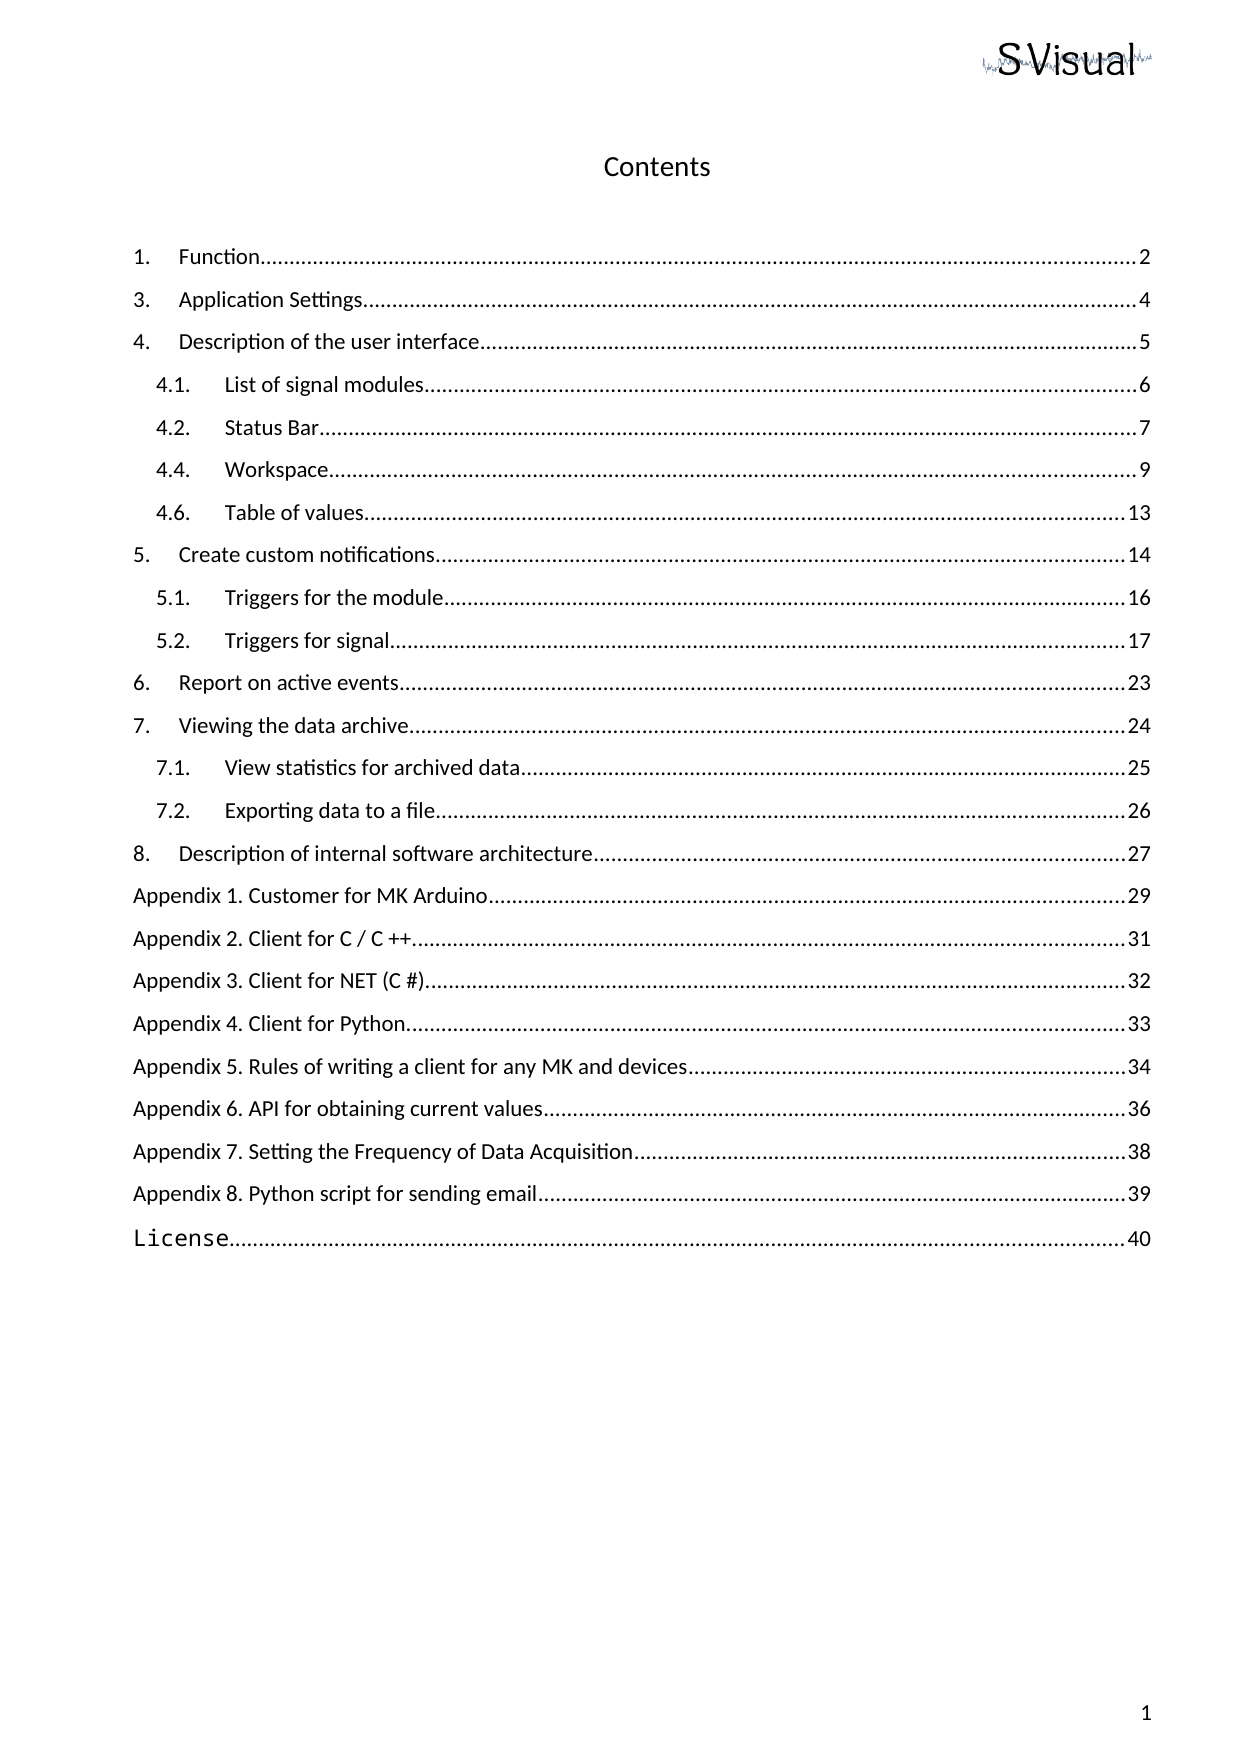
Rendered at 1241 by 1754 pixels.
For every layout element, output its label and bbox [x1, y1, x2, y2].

picture [982, 29, 1152, 87]
